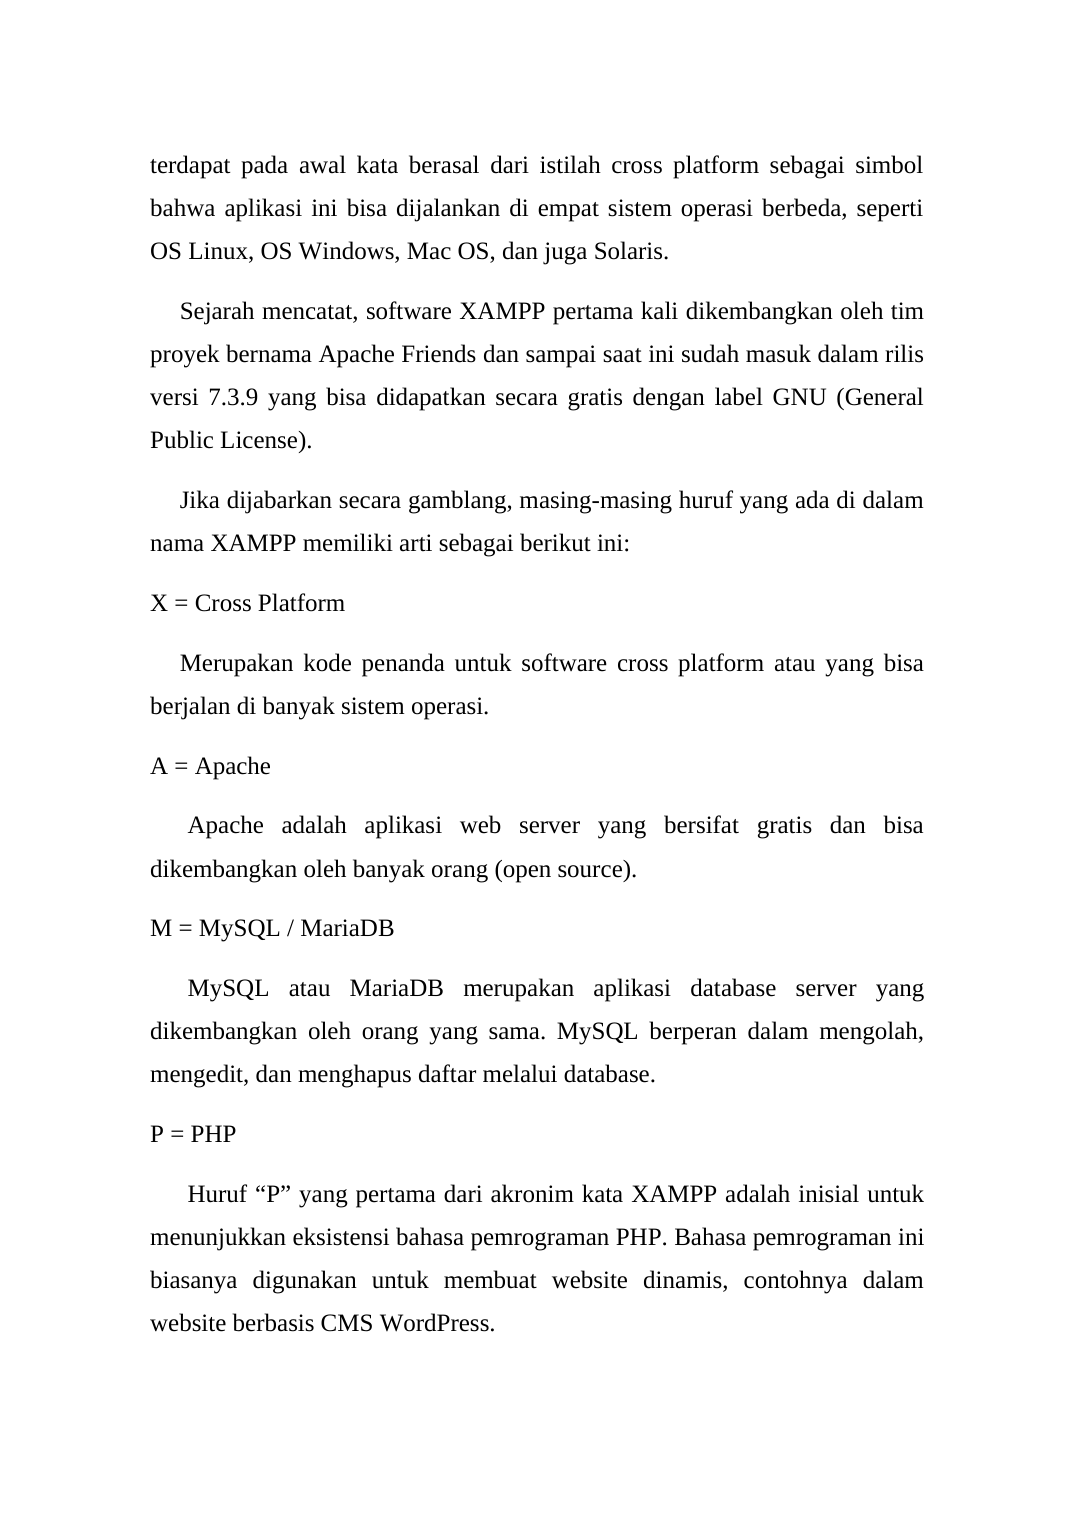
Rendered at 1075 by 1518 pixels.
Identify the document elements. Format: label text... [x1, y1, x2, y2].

text A = Apache [150, 751, 925, 779]
text Apache adalah aplikasi web server yang bersifat gratis dan bisa dikembangkan oleh banyak orang (open source). [150, 811, 925, 882]
text Jika dijabarkan secara gamblang, masing-masing huruf yang ada di dalam nama XAMPP memiliki arti sebagai berikut ini: [150, 485, 925, 557]
text MySQL atau MariaDB merupakan aplikasi database server yang dikembangkan oleh orang yang sama. MySQL berperan dalam mengolah, mengedit, dan menghapus daftar melalui database. [150, 973, 925, 1088]
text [150, 150, 925, 265]
text Merupakan kode penanda untuk software cross platform atau yang bisa berjalan di banyak sistem operasi. [150, 648, 925, 720]
text M = MySQL / MariaDB [150, 913, 925, 942]
text X = Cross Platform [150, 588, 925, 617]
text Sejarah mencatat, software XAMPP pertama kali dikembangkan oleh tim proyek bernama Apache Friends dan sampai saat ini sudah masuk dalam rilis versi 7.3.9 yang bisa didapatkan secara gratis dengan label GNU (General Public License). [150, 296, 925, 454]
text Huruf “P” yang pertama dari akronim kata XAMPP adalah inisial untuk menunjukkan eksistensi bahasa pemrograman PHP. Bahasa pemrograman ini biasanya digunakan untuk membuat website dinamis, contohnya dalam website berbasis CMS WordPress. [150, 1179, 925, 1337]
text P = PHP [150, 1119, 925, 1148]
